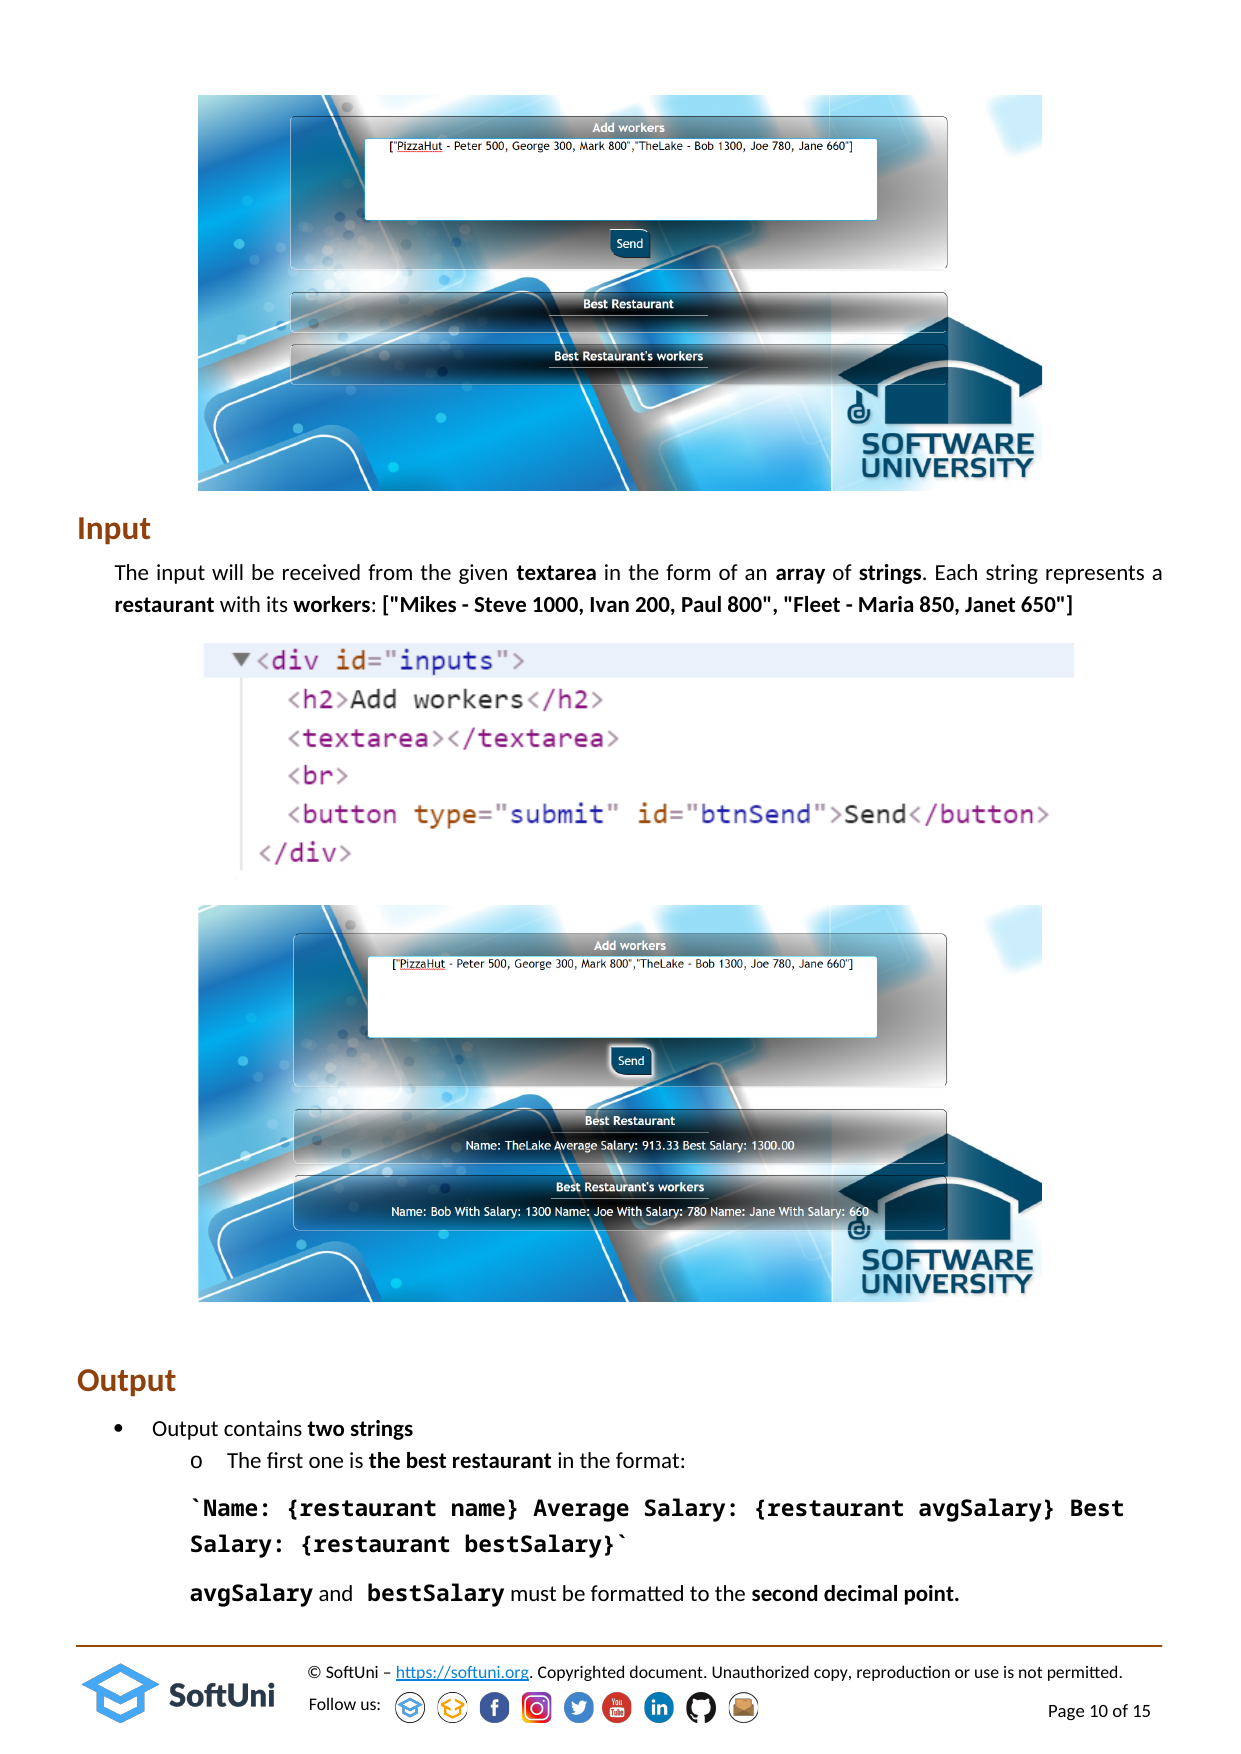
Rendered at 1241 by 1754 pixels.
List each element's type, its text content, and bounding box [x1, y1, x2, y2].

picture [437, 414, 445, 422]
text avgSalary and bestSalary must be formatted to the second decimal point. [189, 1576, 1163, 1608]
subtitle Input [77, 507, 1163, 548]
list The first one is the best restaurant in the format: [189, 1446, 1163, 1475]
picture [393, 1280, 400, 1286]
subtitle Output [77, 1359, 1163, 1399]
picture [390, 464, 397, 470]
picture [602, 1692, 632, 1723]
picture [198, 905, 1042, 1302]
picture [728, 1692, 759, 1723]
list Output contains two strings [114, 1414, 1163, 1442]
picture [198, 95, 1043, 491]
picture [564, 1692, 594, 1723]
picture [644, 1714, 653, 1723]
picture [395, 1692, 425, 1723]
picture [437, 1692, 468, 1723]
picture [644, 1692, 653, 1701]
text The input will be received from the given textarea in the form of an array of strings. Each string represents a restaurant with its workers: ["Mikes - Steve 1000, Ivan 200, Paul 800", "Fleet - Maria 850, Janet 650"] [114, 558, 1163, 618]
picture [686, 1692, 716, 1723]
text `Name: {restaurant name} Average Salary: {restaurant avgSalary} Best Salary: {restaurant bestSalary}` [189, 1492, 1163, 1559]
picture [439, 1230, 448, 1238]
picture [203, 643, 1075, 880]
picture [658, 1705, 667, 1714]
picture [665, 1692, 674, 1701]
picture [479, 1692, 510, 1723]
picture [75, 1658, 281, 1729]
picture [522, 1692, 552, 1723]
picture [665, 1714, 674, 1723]
